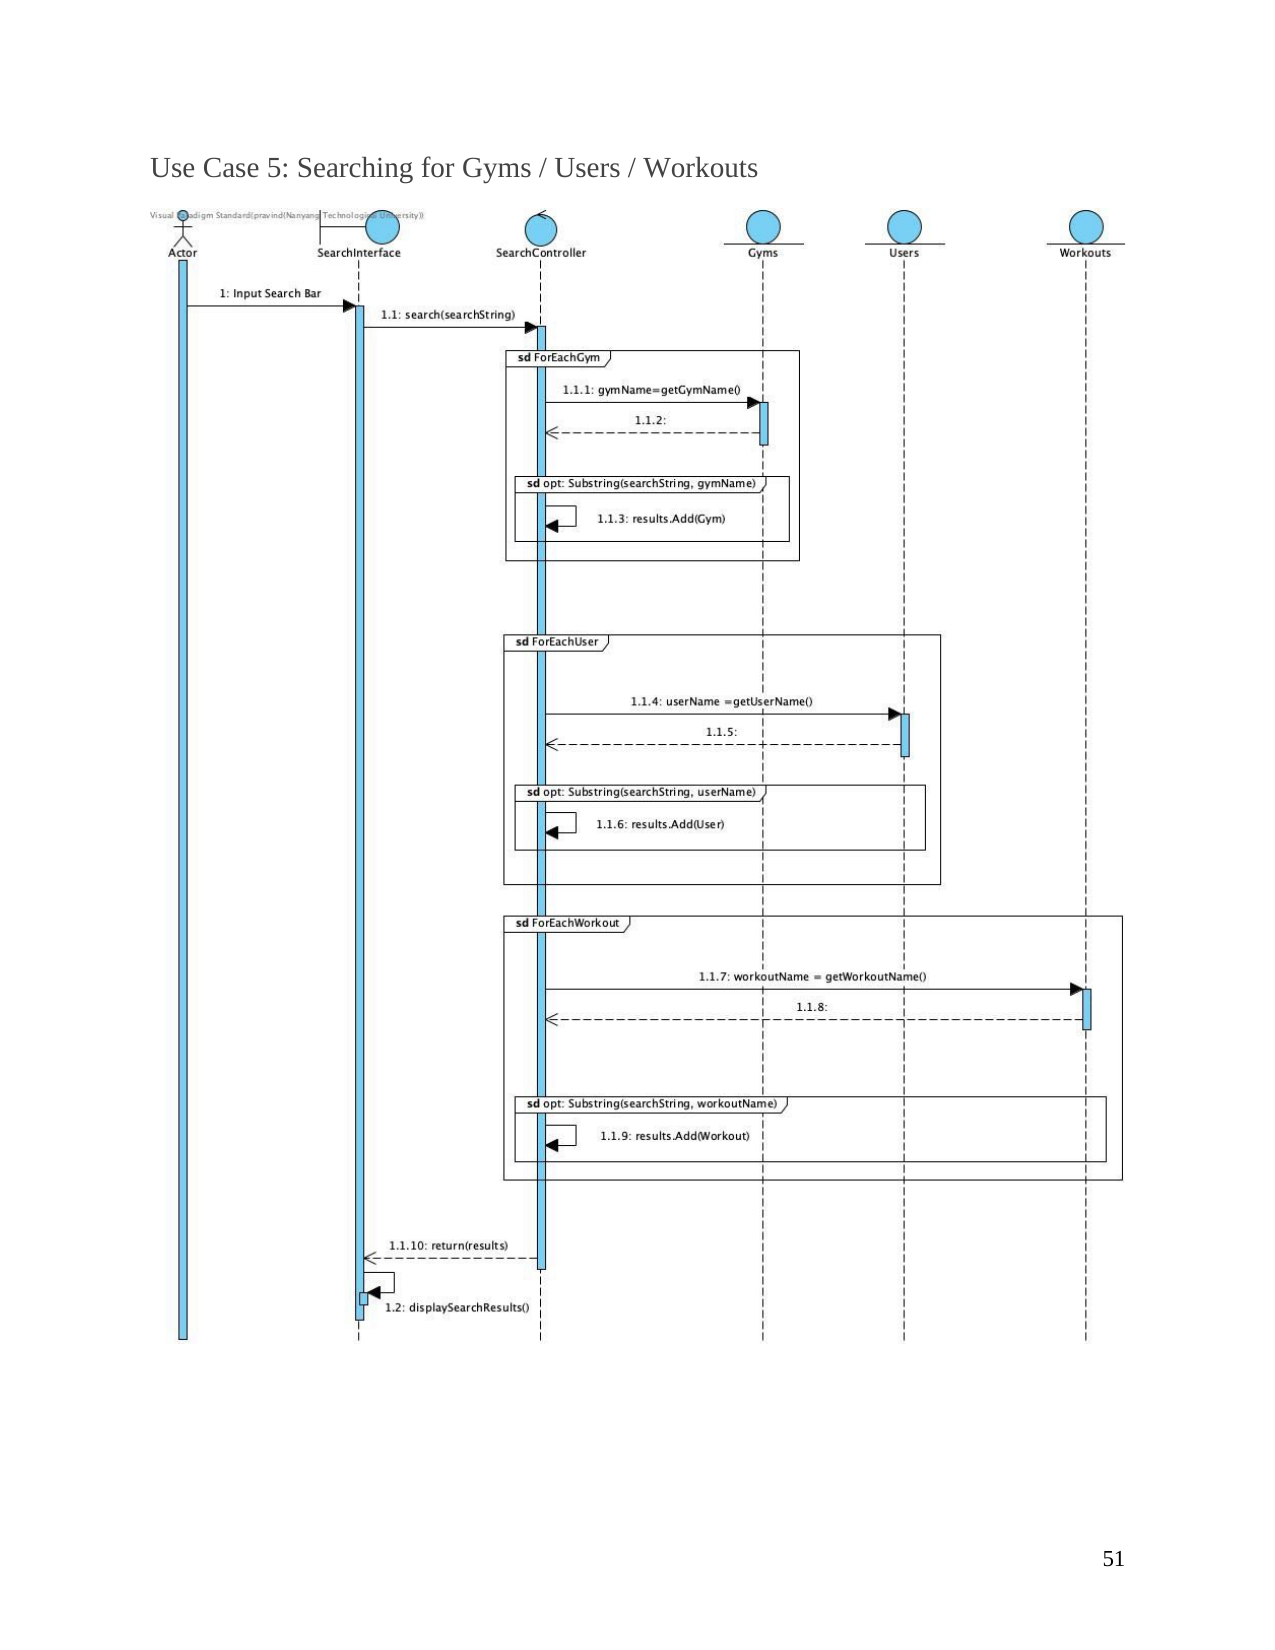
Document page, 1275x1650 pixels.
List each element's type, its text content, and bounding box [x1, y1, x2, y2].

subtitle Use Case 5: Searching for Gyms / Users / Workouts [150, 150, 1125, 183]
picture [150, 208, 1125, 1344]
